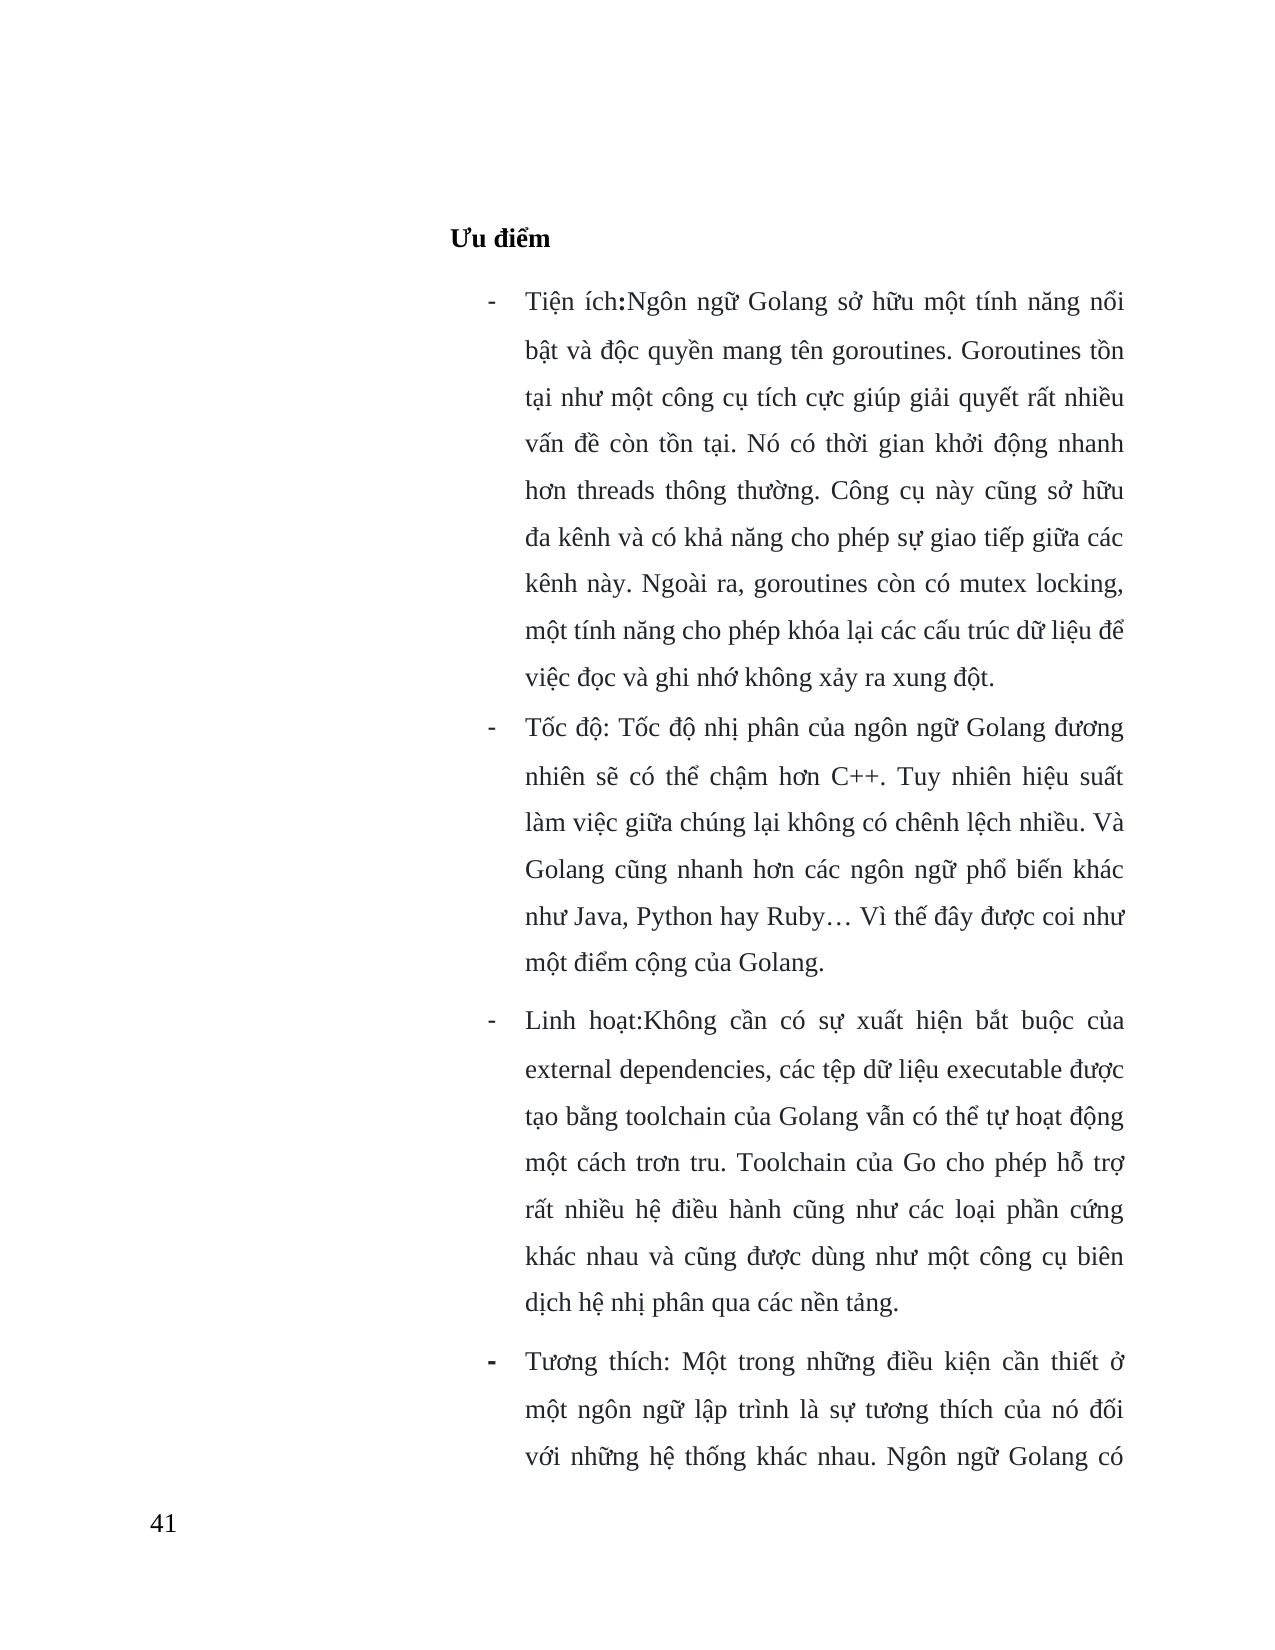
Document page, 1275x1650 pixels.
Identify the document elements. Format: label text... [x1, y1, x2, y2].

list Tiện ích:Ngôn ngữ Golang sở hữu một tính năng nổi bật và độc quyền mang tên goroutines. Goroutines tồn tại như một công cụ tích cực giúp giải quyết rất nhiều vấn đề còn tồn tại. Nó có thời gian khởi động nhanh hơn threads thông thường. Công cụ này cũng sở hữu đa kênh và có khả năng cho phép sự giao tiếp giữa các kênh này. Ngoài ra, goroutines còn có mutex locking, một tính năng cho phép khóa lại các cấu trúc dữ liệu để việc đọc và ghi nhớ không xảy ra xung đột. [487, 282, 1125, 692]
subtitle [487, 1341, 1125, 1471]
subtitle Linh hoạt:Không cần có sự xuất hiện bắt buộc của external dependencies, các tệp dữ liệu executable được tạo bằng toolchain của Golang vẫn có thể tự hoạt động một cách trơn tru. Toolchain của Go cho phép hỗ trợ rất nhiều hệ điều hành cũng như các loại phần cứng khác nhau và cũng được dùng như một công cụ biên dịch hệ nhị phân qua các nền tảng. [487, 1001, 1125, 1318]
subtitle Tốc độ: Tốc độ nhị phân của ngôn ngữ Golang đương nhiên sẽ có thể chậm hơn C++. Tuy nhiên hiệu suất làm việc giữa chúng lại không có chênh lệch nhiều. Và Golang cũng nhanh hơn các ngôn ngữ phổ biến khác như Java, Python hay Ruby… Vì thế đây được coi như một điểm cộng của Golang. [487, 707, 1125, 977]
text Ưu điểm [375, 222, 1125, 253]
